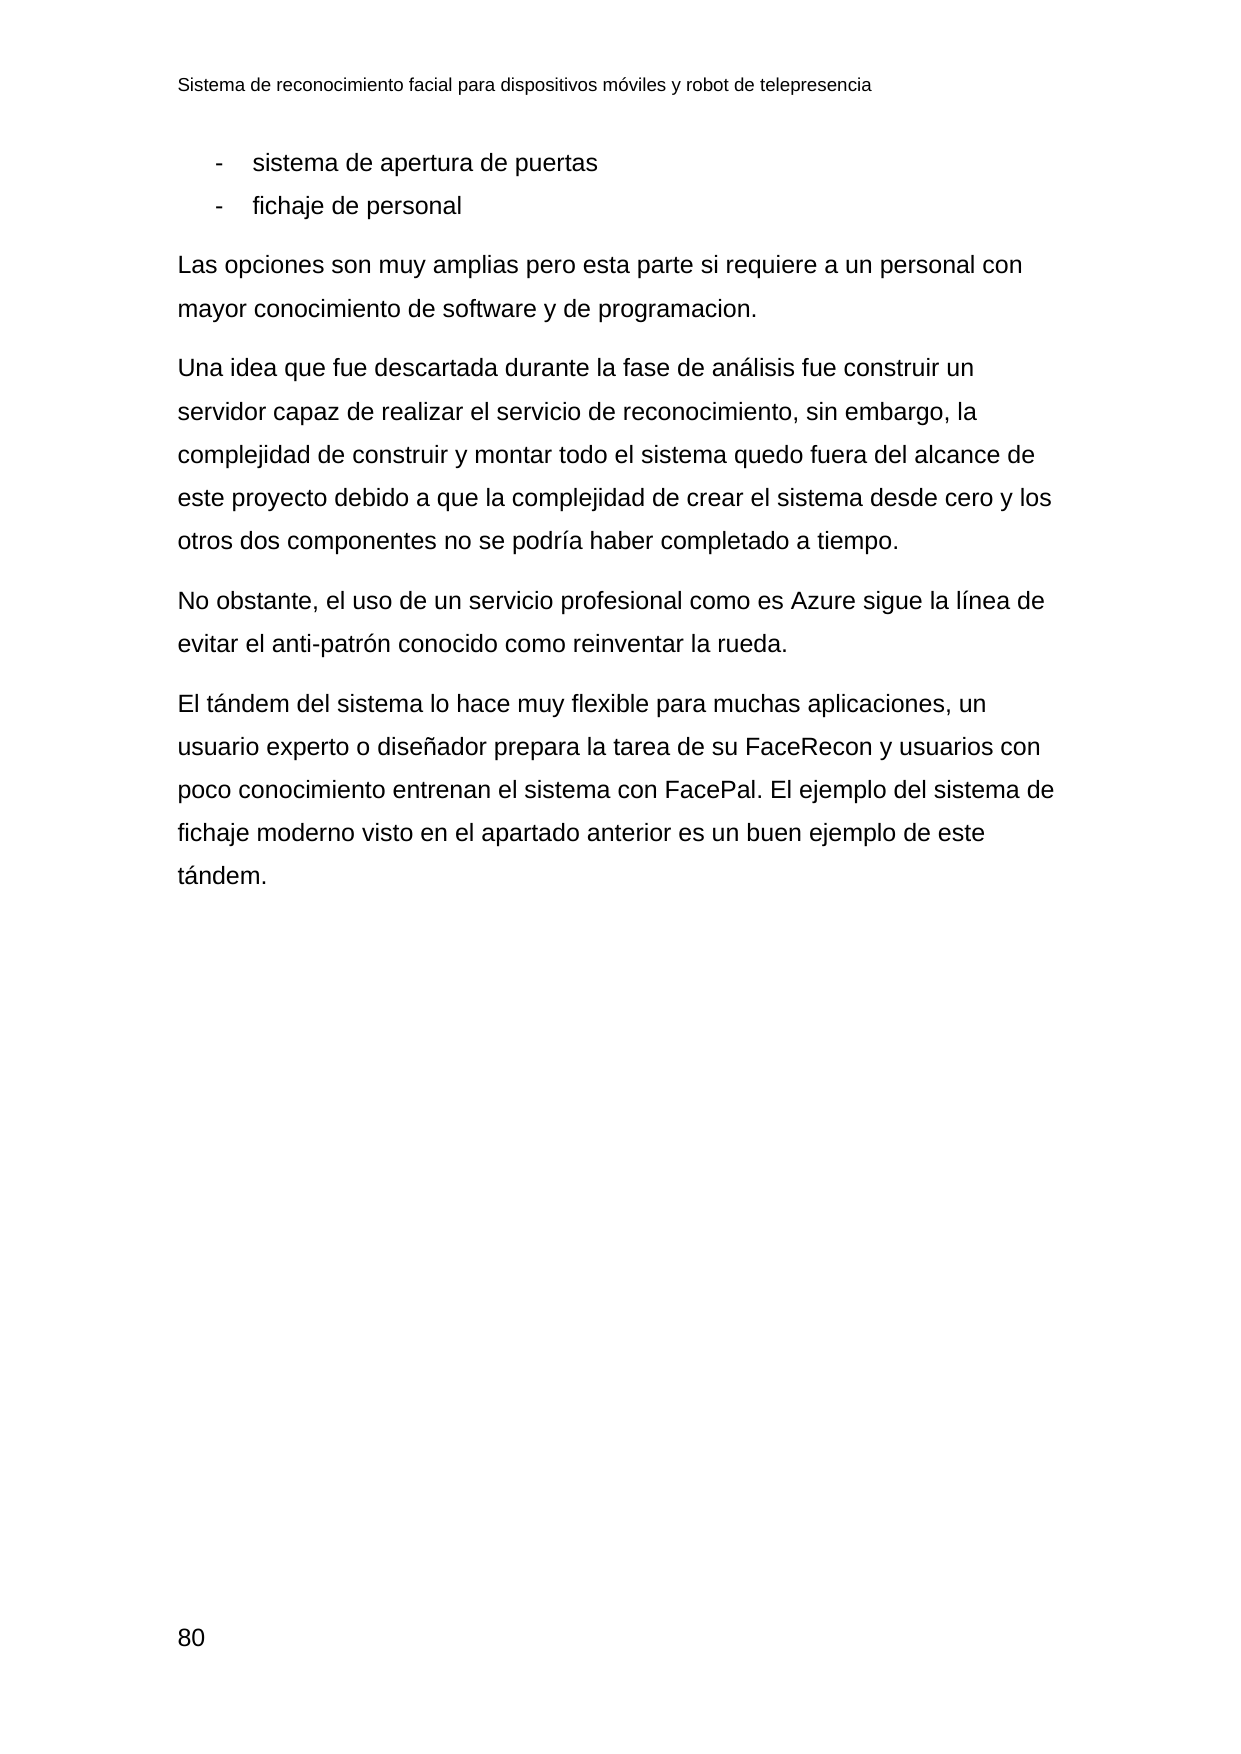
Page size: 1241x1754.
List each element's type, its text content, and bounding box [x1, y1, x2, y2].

text Una idea que fue descartada durante la fase de análisis fue construir un servidor capaz de realizar el servicio de reconocimiento, sin embargo, la complejidad de construir y montar todo el sistema quedo fuera del alcance de este proyecto debido a que la complejidad de crear el sistema desde cero y los otros dos componentes no se podría haber completado a tiempo. [177, 353, 1063, 555]
list fichaje de personal [215, 191, 1063, 219]
text Las opciones son muy amplias pero esta parte si requiere a un personal con mayor conocimiento de software y de programacion. [177, 251, 1063, 322]
text No obstante, el uso de un servicio profesional como es Azure sigue la línea de evitar el anti-patrón conocido como reinventar la rueda. [177, 586, 1063, 658]
text El tándem del sistema lo hace muy flexible para muchas aplicaciones, un usuario experto o diseñador prepara la tarea de su FaceRecon y usuarios con poco conocimiento entrenan el sistema con FacePal. El ejemplo del sistema de fichaje moderno visto en el apartado anterior es un buen ejemplo de este tándem. [177, 689, 1063, 890]
list sistema de apertura de puertas [215, 148, 1063, 176]
